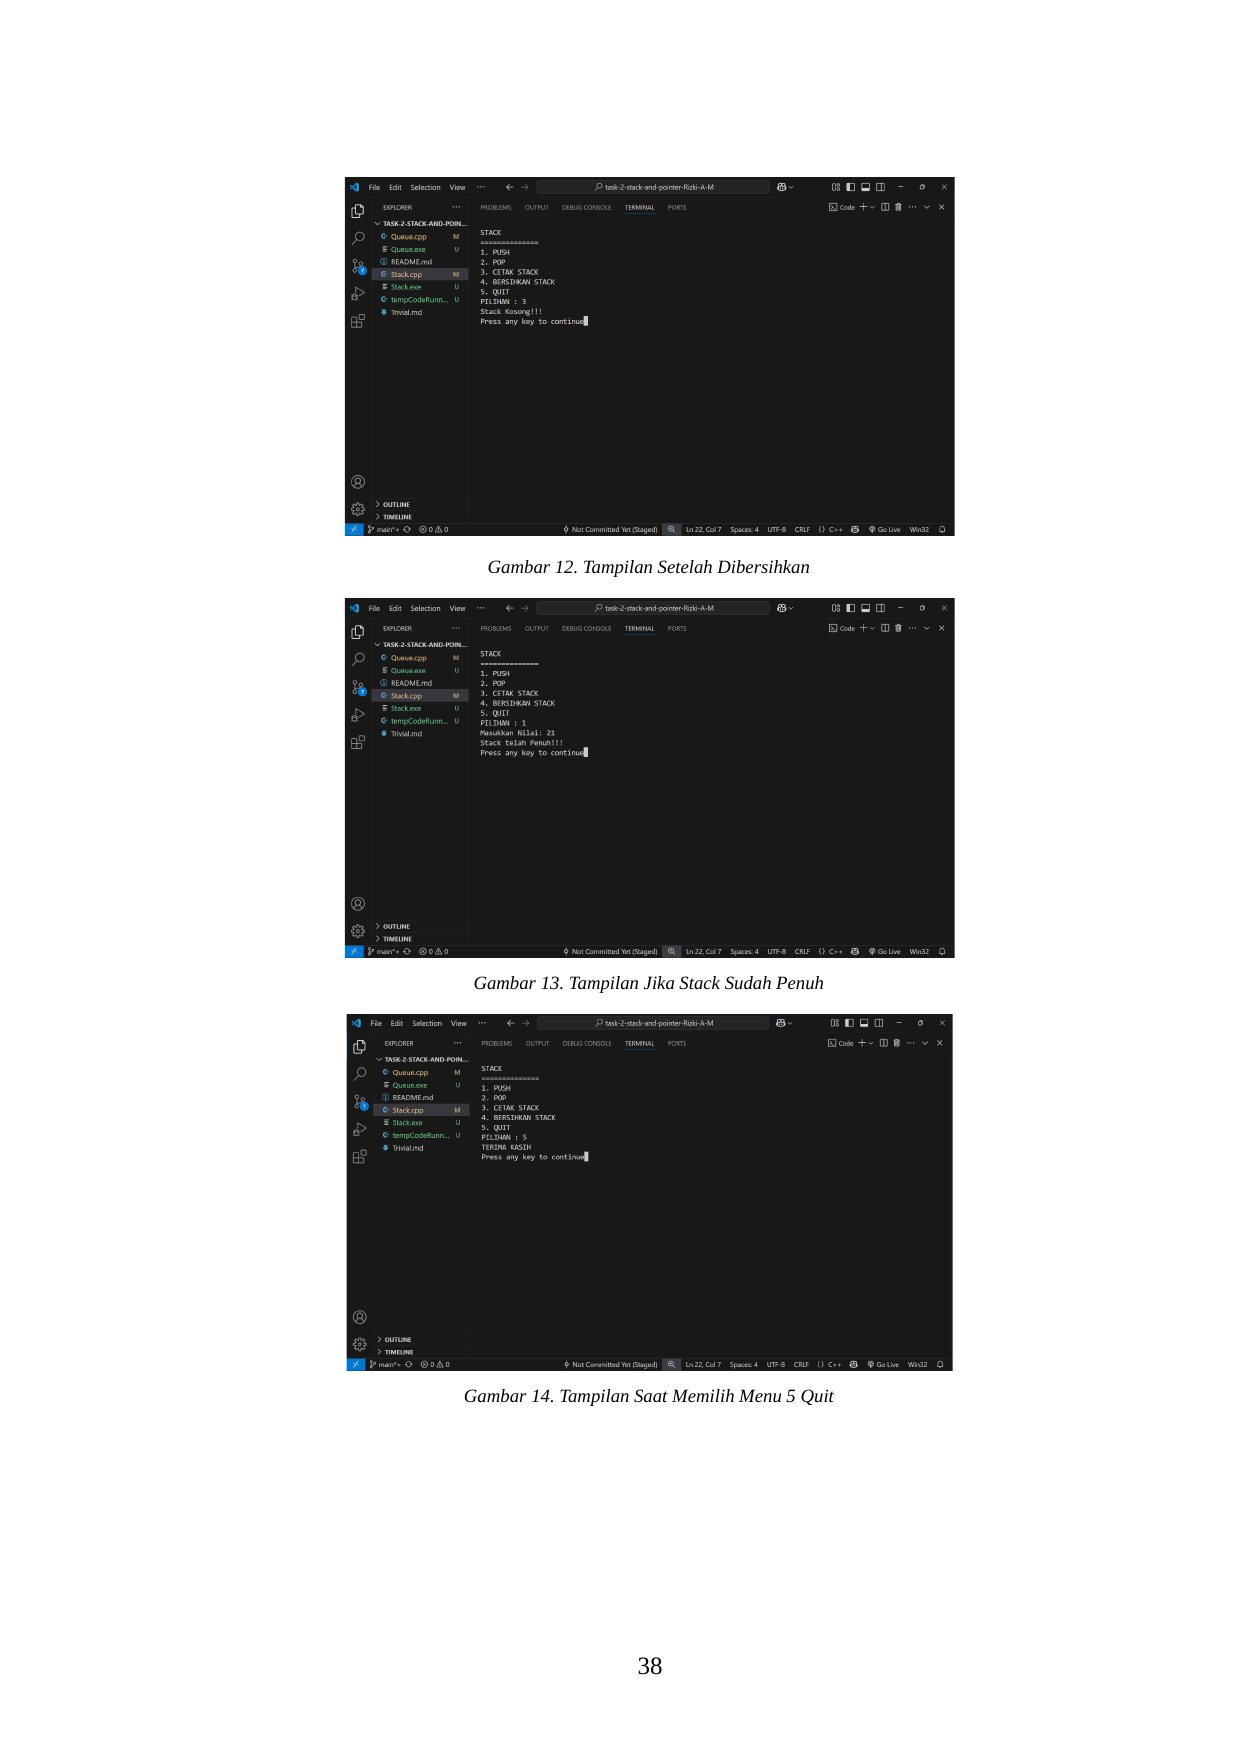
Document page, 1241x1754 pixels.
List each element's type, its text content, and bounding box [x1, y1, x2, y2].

picture [346, 1014, 953, 1371]
picture [344, 598, 955, 958]
picture [344, 177, 955, 536]
